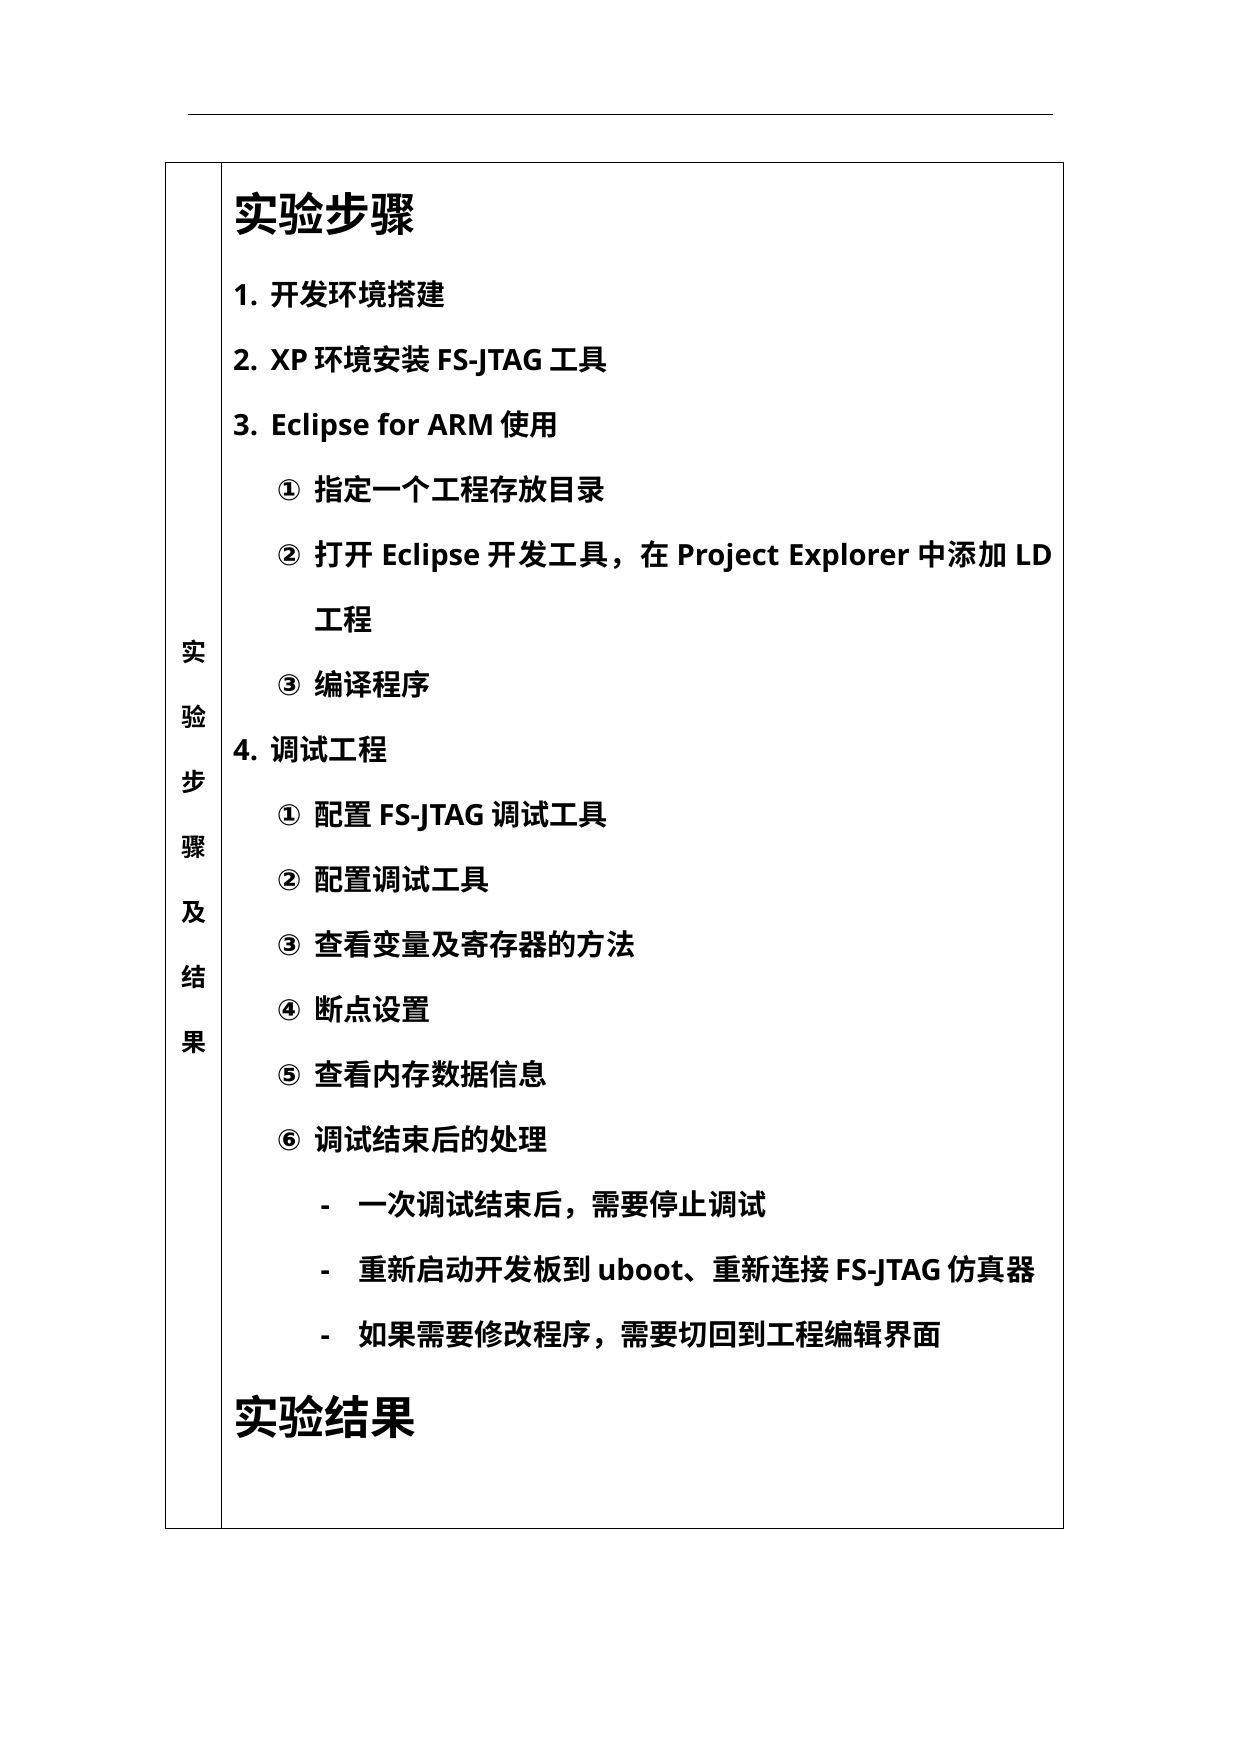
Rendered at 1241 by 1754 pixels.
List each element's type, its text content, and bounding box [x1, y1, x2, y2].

table_cell 实验步骤 开发环境搭建 XP环境安装FS-JTAG工具 Eclipse for ARM使用 指定一个工程存放目录 打开Eclipse开发工具，在Project Explorer中添加LD工程 编译程序 调试工程 配置FS-JTAG调试工具 配置调试工具 查看变量及寄存器的方法 断点设置 查看内存数据信息 调试结束后的处理 一次调试结束后，需要停止调试 重新启动开发板到uboot、重新连接FS-JTAG仿真器 如果需要修改程序，需要切回到工程编辑界面 实验结果 [222, 163, 1063, 1528]
table_cell 实验步骤及结果 [166, 163, 221, 1528]
